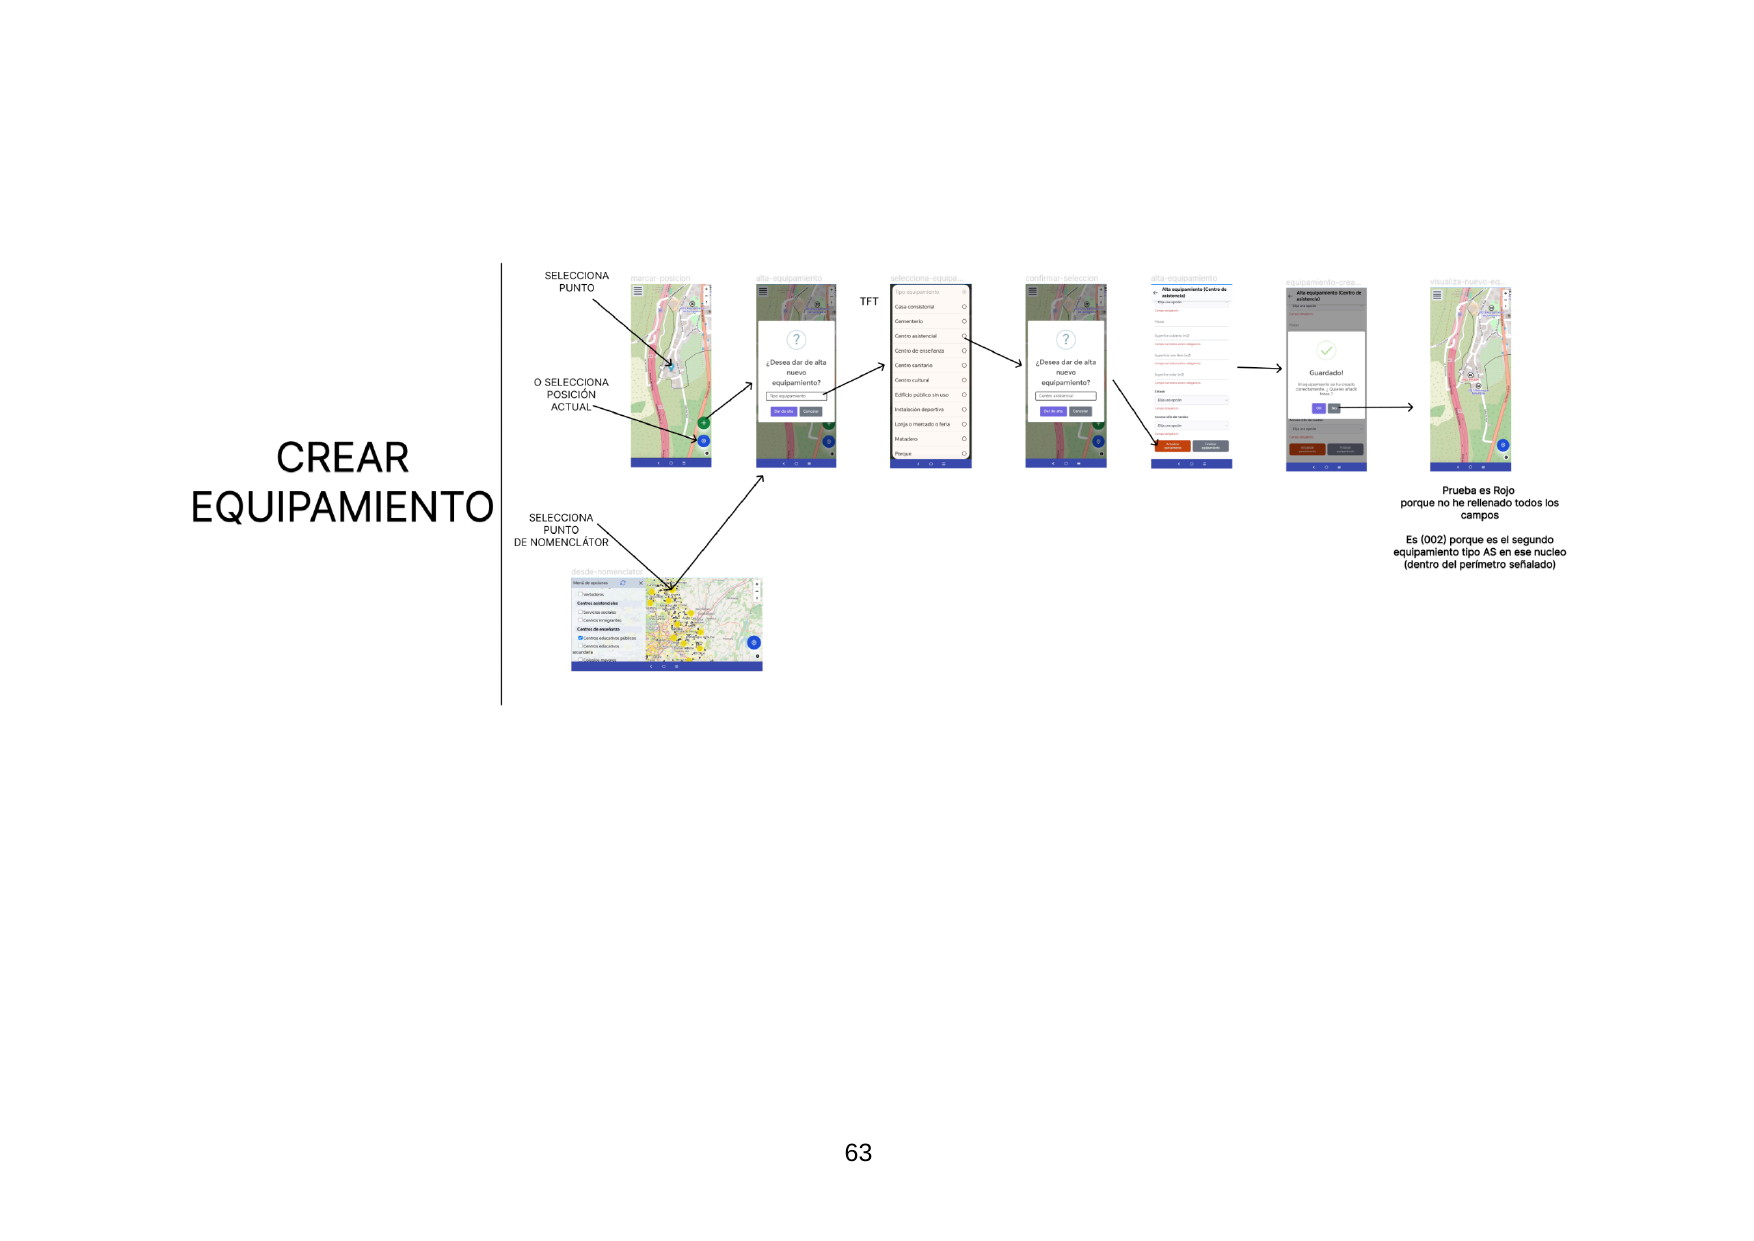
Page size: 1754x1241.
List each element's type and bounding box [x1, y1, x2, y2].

picture [177, 233, 1577, 724]
